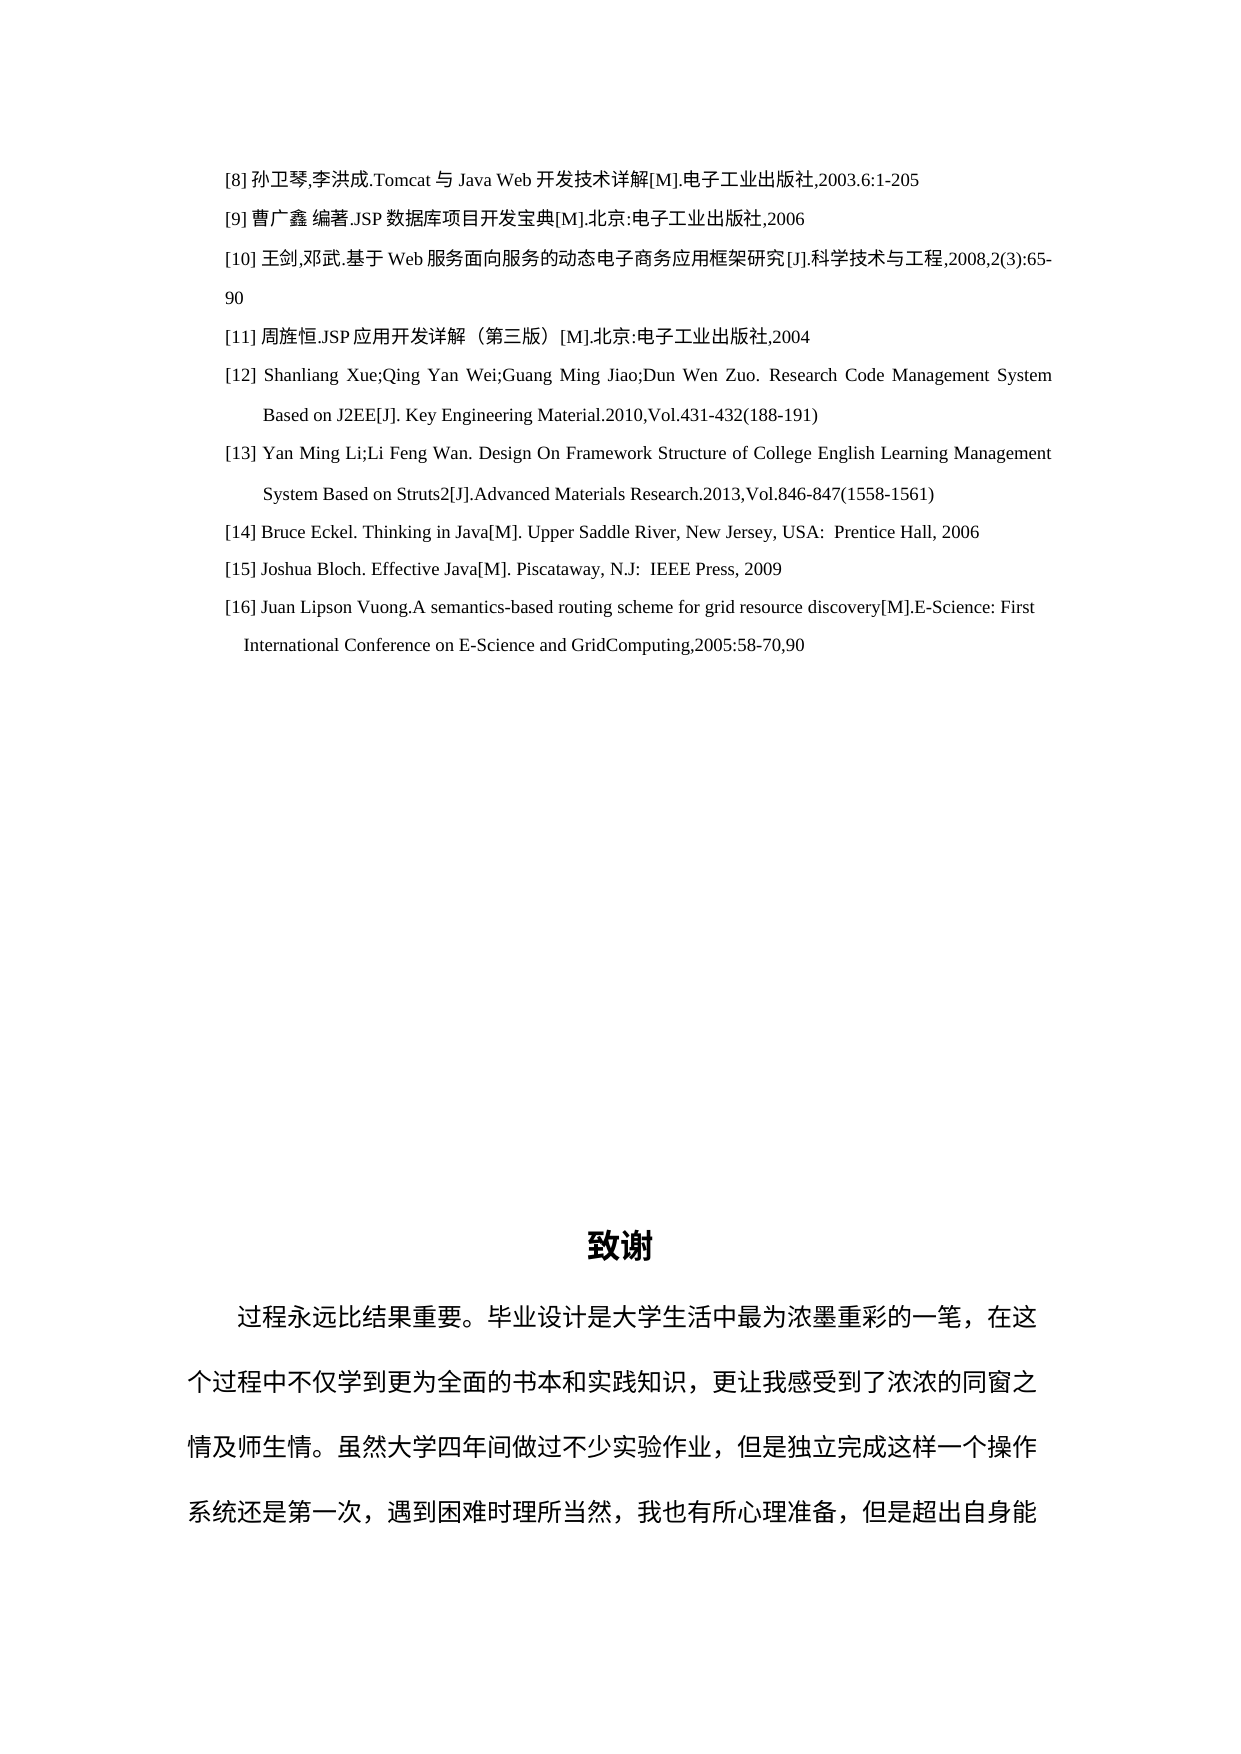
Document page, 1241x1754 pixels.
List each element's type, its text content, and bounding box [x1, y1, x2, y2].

text [13] Yan Ming Li;Li Feng Wan. Design On Framework Structure of College English Learning Management System Based on Struts2[J].Advanced Materials Research.2013,Vol.846-847(1558-1561) [225, 437, 1053, 510]
text International Conference on E-Science and GridComputing,2005:58-70,90 [225, 628, 1053, 661]
title 致谢 [187, 1211, 1053, 1276]
text [16] Juan Lipson Vuong.A semantics-based routing scheme for grid resource discovery[M].E-Science: First [225, 591, 1053, 623]
text [8] 孙卫琴,李洪成.Tomcat 与 Java Web 开发技术详解[M].电子工业出版社,2003.6:1-205 [225, 162, 1053, 194]
text [11] 周旌恒.JSP应用开发详解（第三版）[M].北京:电子工业出版社,2004 [225, 319, 1053, 351]
text [15] Joshua Bloch. Effective Java[M]. Piscataway, N.J: IEEE Press, 2009 [225, 553, 1053, 585]
text [10] 王剑,邓武.基于Web服务面向服务的动态电子商务应用框架研究[J].科学技术与工程,2008,2(3):65-90 [225, 241, 1053, 314]
text [12] Shanliang Xue;Qing Yan Wei;Guang Ming Jiao;Dun Wen Zuo. Research Code Management System Based on J2EE[J]. Key Engineering Material.2010,Vol.431-432(188-191) [225, 358, 1053, 431]
text [14] Bruce Eckel. Thinking in Java[M]. Upper Saddle River, New Jersey, USA: Prentice Hall, 2006 [187, 515, 1053, 548]
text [187, 1283, 1053, 1543]
text [9] 曹广鑫 编著.JSP数据库项目开发宝典[M].北京:电子工业出版社,2006 [225, 201, 1053, 234]
